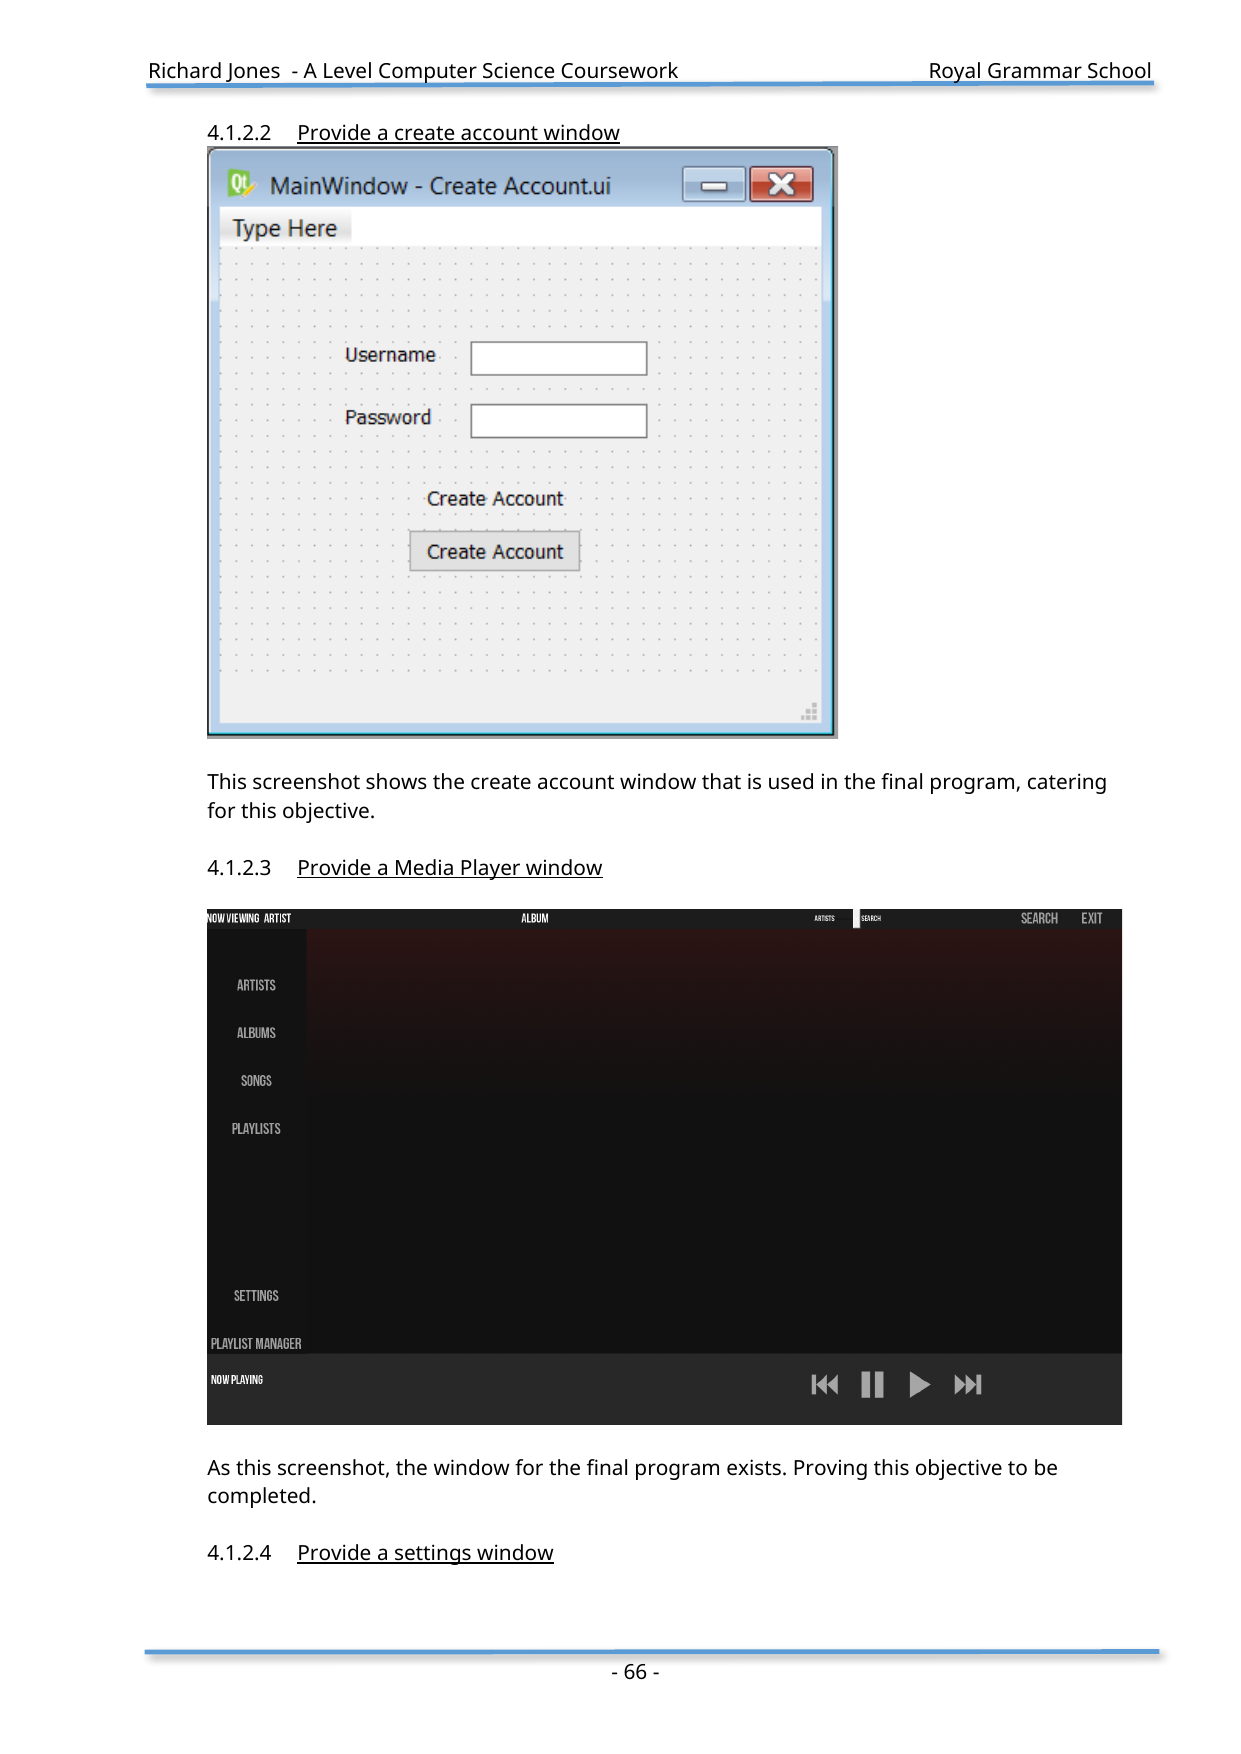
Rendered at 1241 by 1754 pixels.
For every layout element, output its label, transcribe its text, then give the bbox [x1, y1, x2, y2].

subtitle Provide a Media Player window [207, 853, 1122, 881]
picture [207, 909, 1123, 1425]
text As this screenshot, the window for the final program exists. Proving this objective to be completed. [207, 1453, 1122, 1509]
subtitle Provide a settings window [207, 1538, 1122, 1566]
text This screenshot shows the create account window that is used in the final program, catering for this objective. [207, 767, 1122, 824]
subtitle Provide a create account window [207, 118, 1122, 147]
picture [207, 146, 839, 739]
